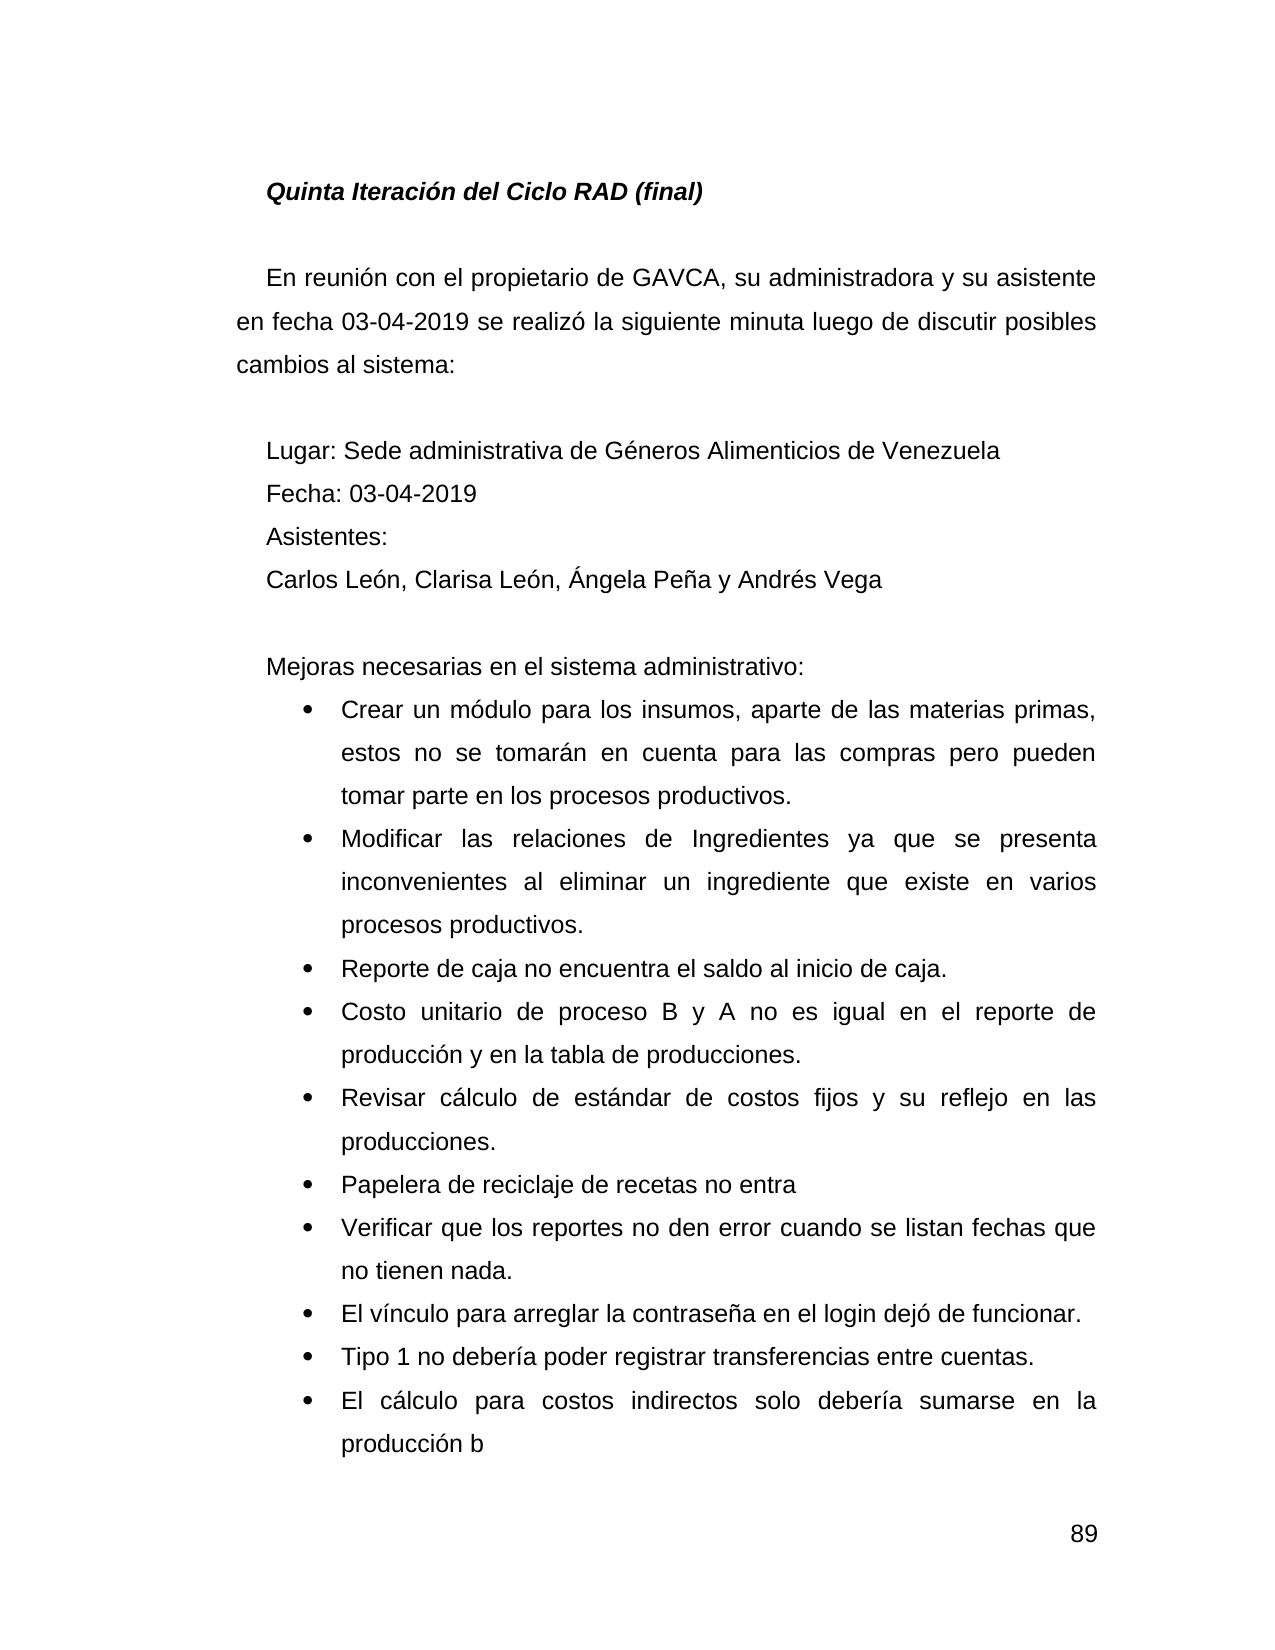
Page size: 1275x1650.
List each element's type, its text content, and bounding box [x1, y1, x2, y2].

list El vínculo para arreglar la contraseña en el login dejó de funcionar. [303, 1299, 1098, 1328]
list Crear un módulo para los insumos, aparte de las materias primas, estos no se tomarán en cuenta para las compras pero pueden tomar parte en los procesos productivos. [303, 695, 1098, 810]
list Papelera de reciclaje de recetas no entra [303, 1169, 1098, 1198]
list El cálculo para costos indirectos solo debería sumarse en la producción b [303, 1386, 1098, 1458]
text Carlos León, Clarisa León, Ángela Peña y Andrés Vega [236, 565, 1098, 594]
list Revisar cálculo de estándar de costos fijos y su reflejo en las producciones. [303, 1083, 1098, 1155]
text Lugar: Sede administrativa de Géneros Alimenticios de Venezuela [236, 436, 1098, 465]
text Quinta Iteración del Ciclo RAD (final) [236, 177, 1098, 206]
text Asistentes: [236, 522, 1098, 551]
list Modificar las relaciones de Ingredientes ya que se presenta inconvenientes al eliminar un ingrediente que existe en varios procesos productivos. [303, 824, 1098, 939]
list Tipo 1 no debería poder registrar transferencias entre cuentas. [303, 1342, 1098, 1371]
text En reunión con el propietario de GAVCA, su administradora y su asistente en fecha 03-04-2019 se realizó la siguiente minuta luego de discutir posibles cambios al sistema: [236, 263, 1098, 378]
text Fecha: 03-04-2019 [236, 479, 1098, 508]
list Costo unitario de proceso B y A no es igual en el reporte de producción y en la tabla de producciones. [303, 997, 1098, 1069]
list Verificar que los reportes no den error cuando se listan fechas que no tienen nada. [303, 1213, 1098, 1285]
list Reporte de caja no encuentra el saldo al inicio de caja. [303, 954, 1098, 982]
text Mejoras necesarias en el sistema administrativo: [236, 652, 1098, 680]
